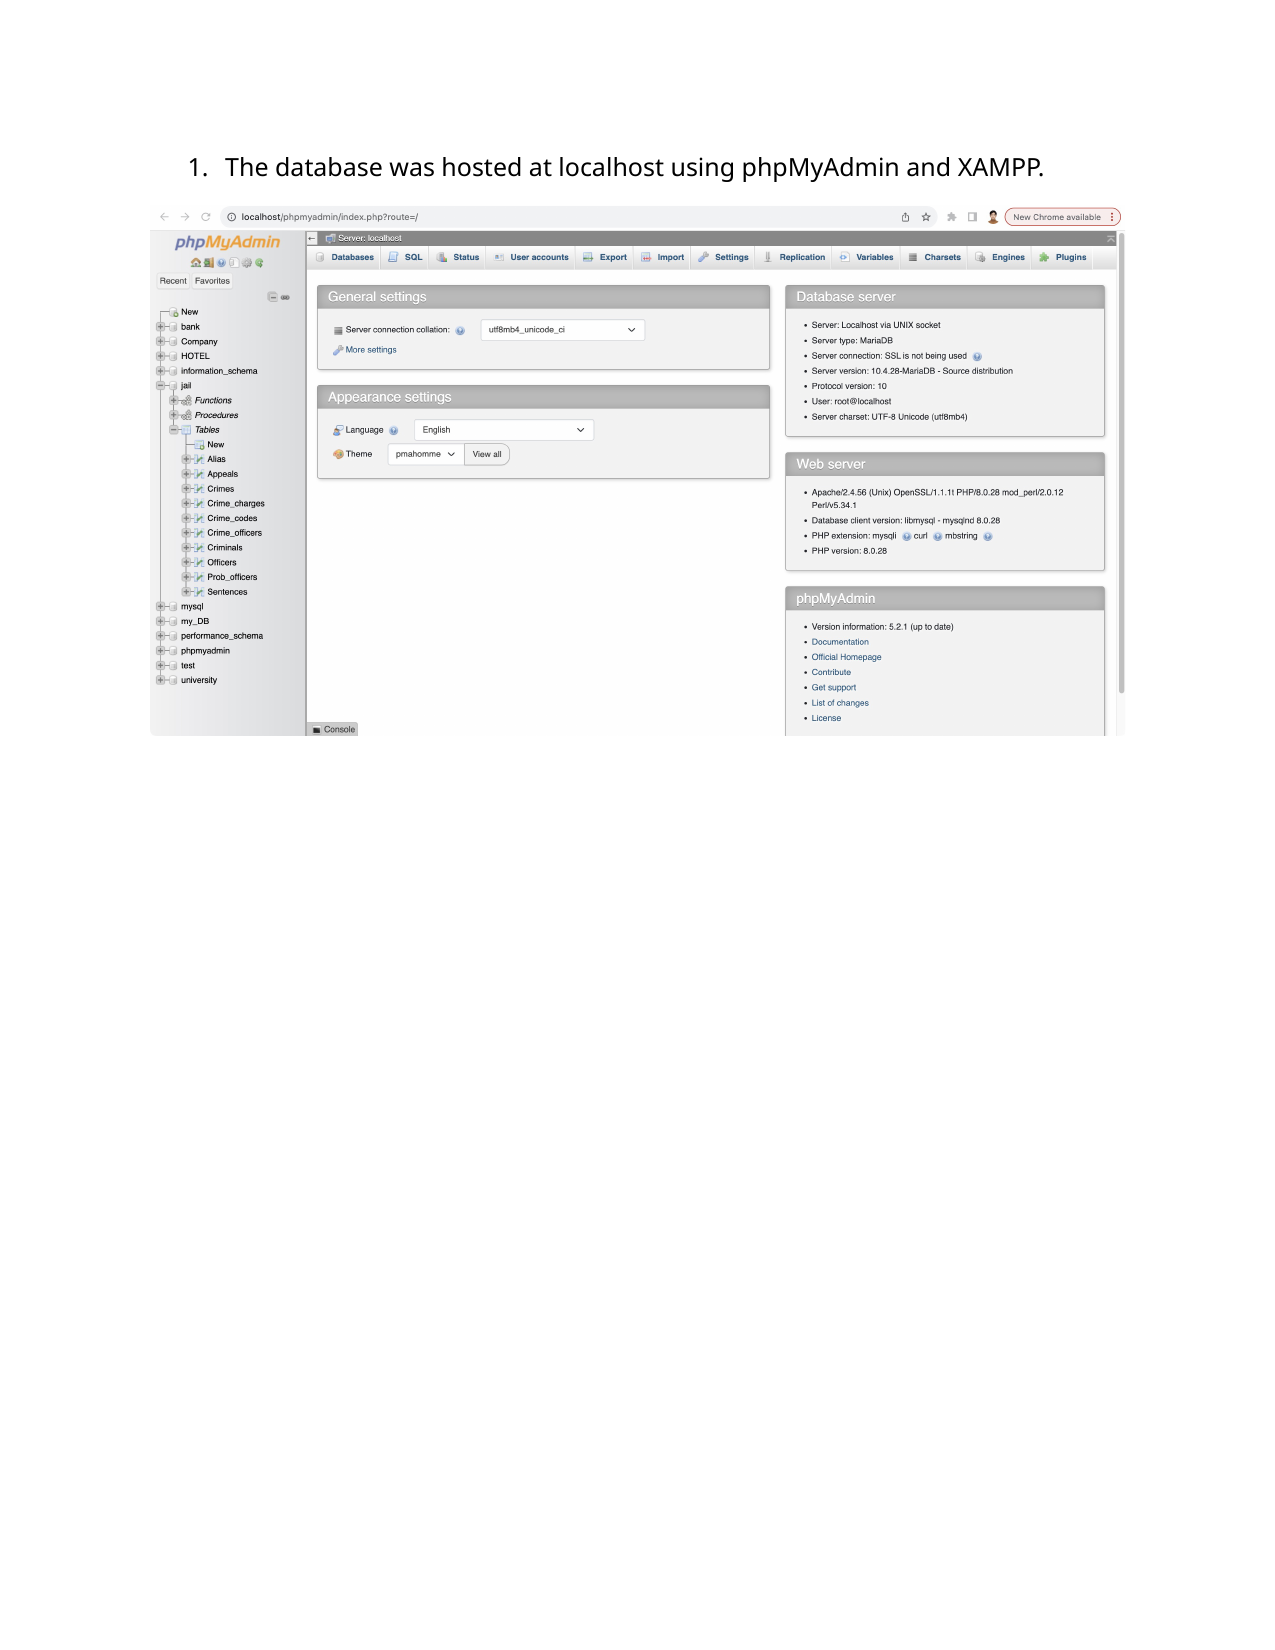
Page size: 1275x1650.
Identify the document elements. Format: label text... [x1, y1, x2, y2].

list The database was hosted at localhost using phpMyAdmin and XAMPP. [187, 150, 1125, 184]
picture [150, 205, 1125, 736]
